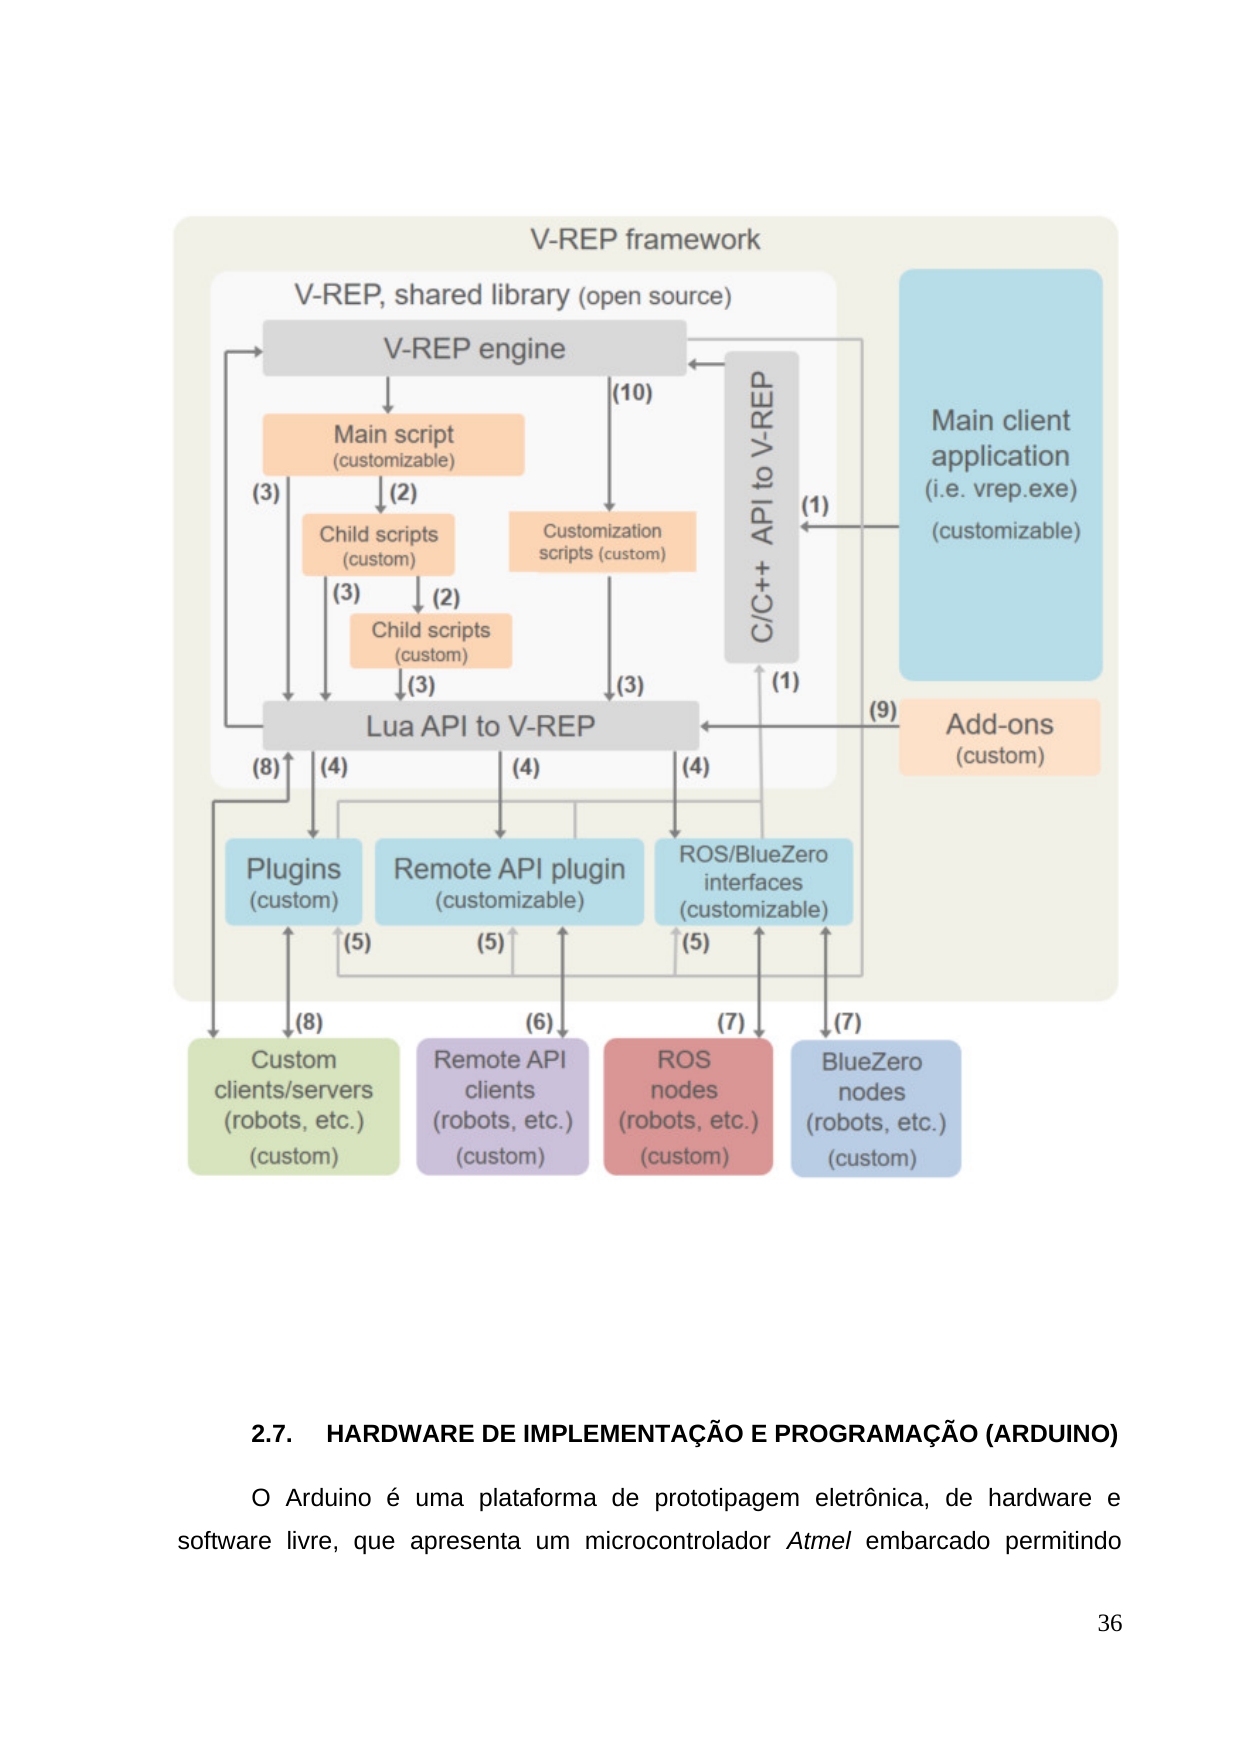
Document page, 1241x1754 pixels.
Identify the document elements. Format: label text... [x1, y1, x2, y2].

picture [167, 208, 1124, 1179]
list HARDWARE DE IMPLEMENTAÇÃO E PROGRAMAÇÃO (ARDUINO) [251, 1419, 1122, 1448]
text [177, 1483, 1122, 1555]
